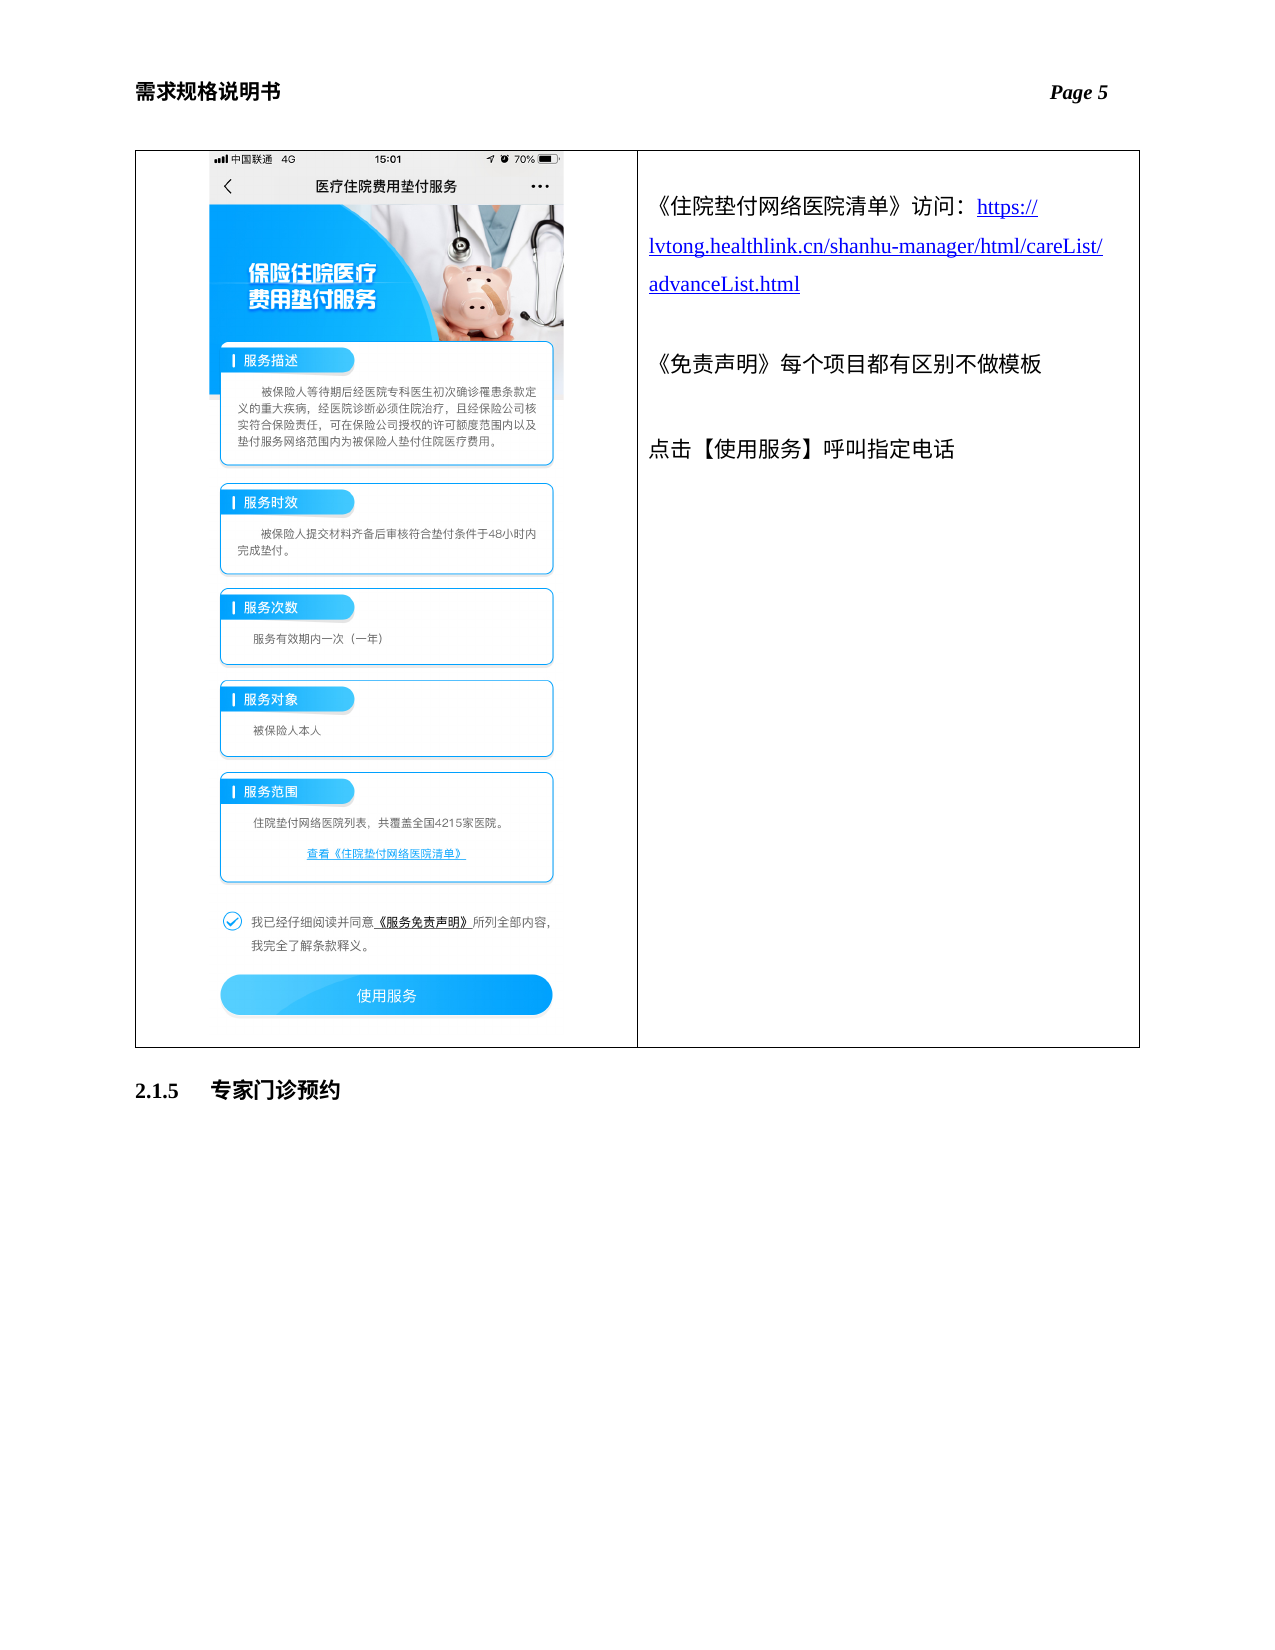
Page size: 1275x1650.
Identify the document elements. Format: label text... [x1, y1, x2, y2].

table_header 《住院垫付网络医院清单》访问：https://lvtong.healthlink.cn/shanhu-manager/html/careList/advanceList.html 《免责声明》每个项目都有区别不做模板 点击【使用服务】呼叫指定电话 [638, 151, 1139, 1047]
picture [209, 151, 564, 1035]
table_header [136, 151, 637, 1047]
subtitle 专家门诊预约 [135, 1073, 1140, 1105]
